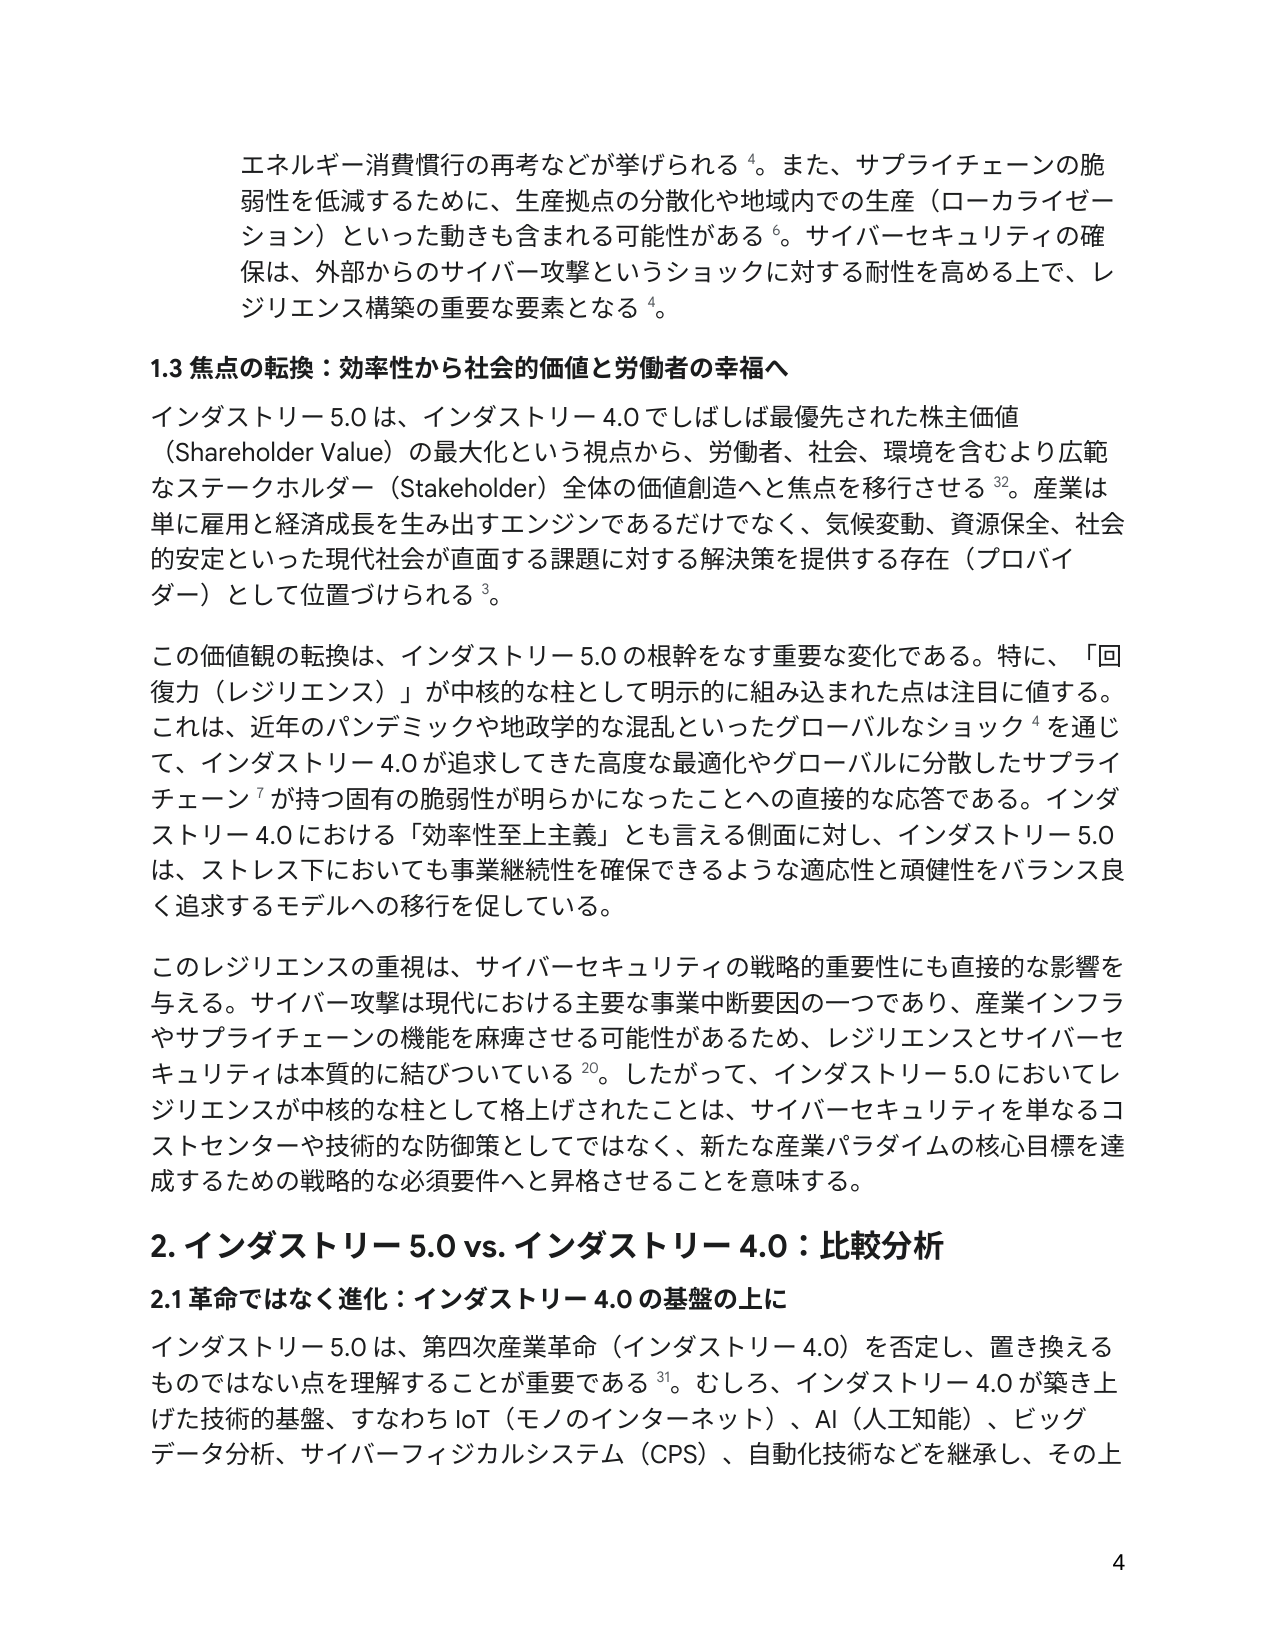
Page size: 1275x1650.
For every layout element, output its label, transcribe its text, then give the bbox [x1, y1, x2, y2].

subtitle 2. インダストリー5.0 vs. インダストリー4.0：比較分析 [150, 1227, 1125, 1266]
text この価値観の転換は、インダストリー5.0の根幹をなす重要な変化である。特に、「回復力（レジリエンス）」が中核的な柱として明示的に組み込まれた点は注目に値する。これは、近年のパンデミックや地政学的な混乱といったグローバルなショック 4 を通じて、インダストリー4.0が追求してきた高度な最適化やグローバルに分散したサプライチェーン 7 が持つ固有の脆弱性が明らかになったことへの直接的な応答である。インダストリー4.0における「効率性至上主義」とも言える側面に対し、インダストリー5.0は、ストレス下においても事業継続性を確保できるような適応性と頑健性をバランス良く追求するモデルへの移行を促している。 [150, 641, 1125, 923]
subtitle 1.3 焦点の転換：効率性から社会的価値と労働者の幸福へ [150, 354, 1125, 385]
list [203, 150, 1125, 324]
subtitle 2.1 革命ではなく進化：インダストリー4.0の基盤の上に [150, 1284, 1125, 1316]
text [150, 1332, 1125, 1471]
text このレジリエンスの重視は、サイバーセキュリティの戦略的重要性にも直接的な影響を与える。サイバー攻撃は現代における主要な事業中断要因の一つであり、産業インフラやサプライチェーンの機能を麻痺させる可能性があるため、レジリエンスとサイバーセキュリティは本質的に結びついている 20。したがって、インダストリー5.0においてレジリエンスが中核的な柱として格上げされたことは、サイバーセキュリティを単なるコストセンターや技術的な防御策としてではなく、新たな産業パラダイムの核心目標を達成するための戦略的な必須要件へと昇格させることを意味する。 [150, 952, 1125, 1198]
text インダストリー5.0は、インダストリー4.0でしばしば最優先された株主価値（Shareholder Value）の最大化という視点から、労働者、社会、環境を含むより広範なステークホルダー（Stakeholder）全体の価値創造へと焦点を移行させる 32。産業は単に雇用と経済成長を生み出すエンジンであるだけでなく、気候変動、資源保全、社会的安定といった現代社会が直面する課題に対する解決策を提供する存在（プロバイダー）として位置づけられる 3。 [150, 402, 1125, 612]
